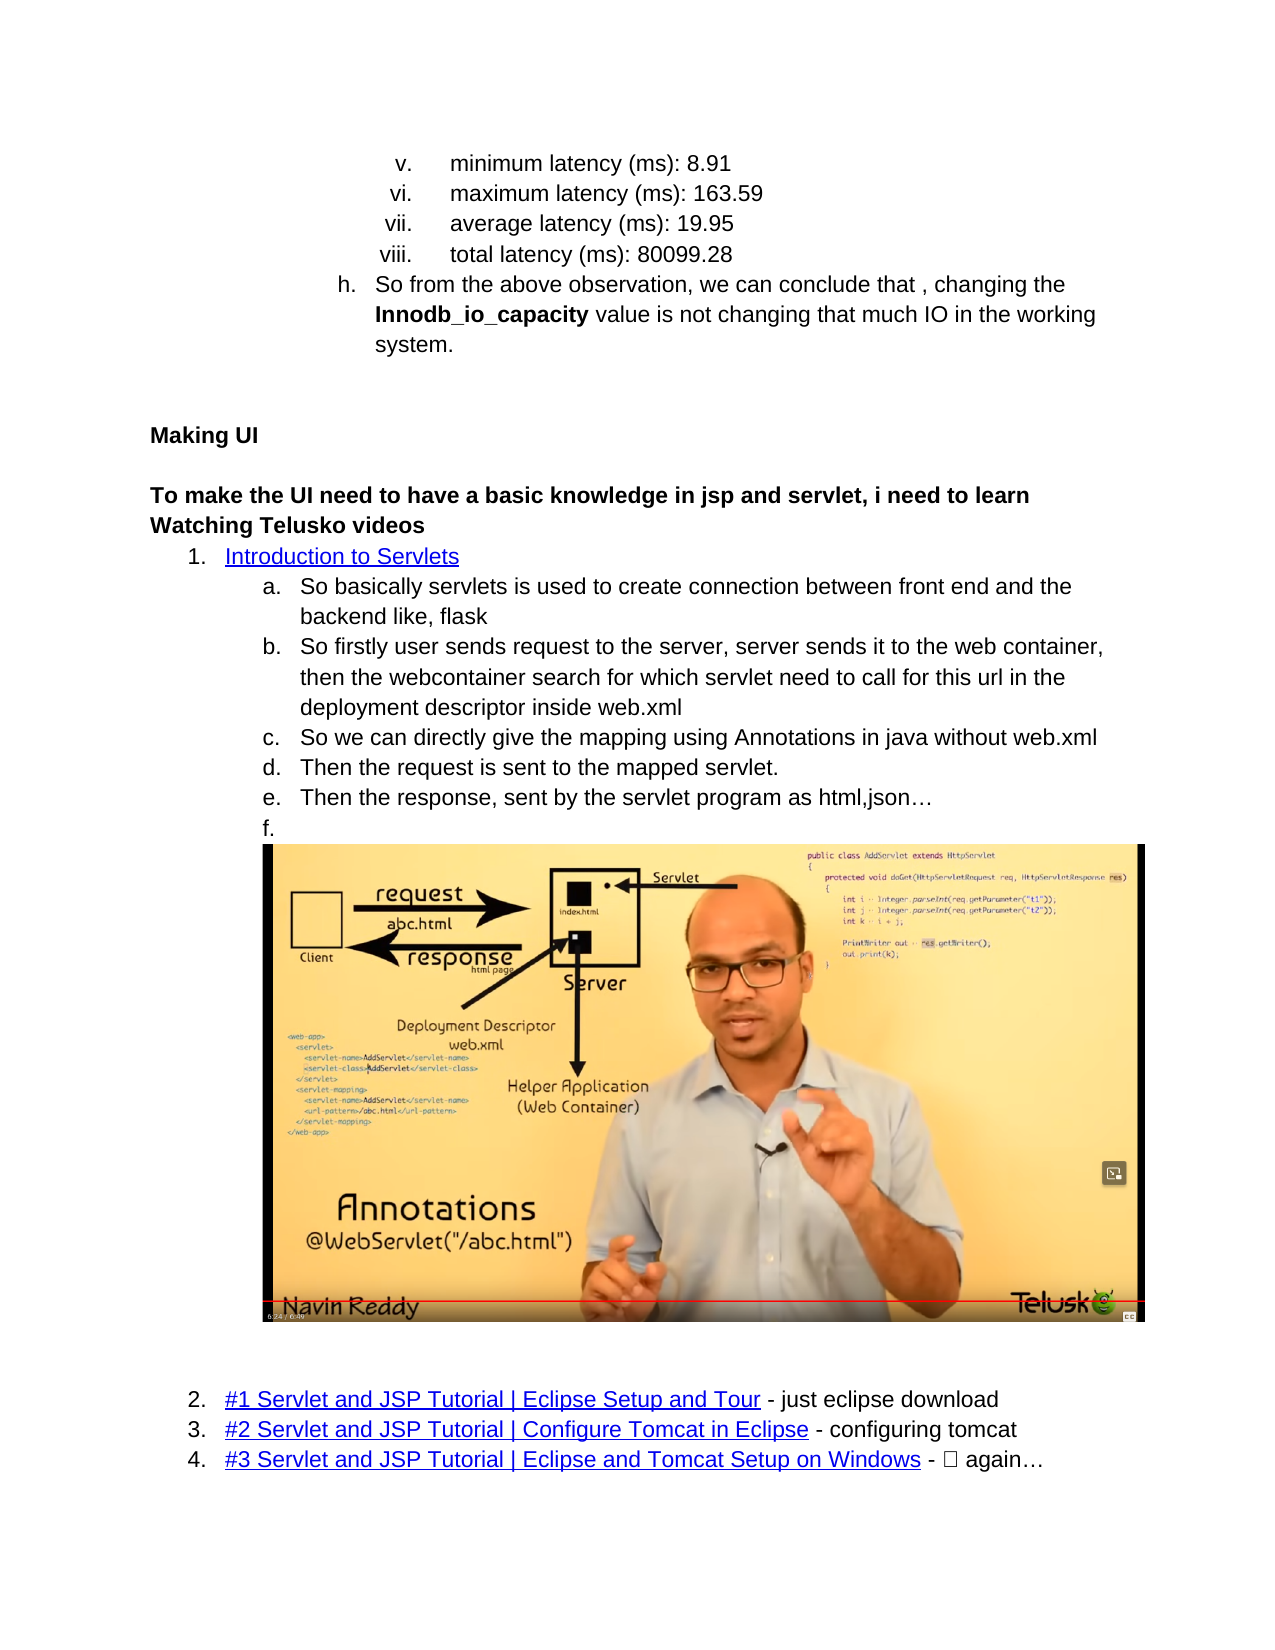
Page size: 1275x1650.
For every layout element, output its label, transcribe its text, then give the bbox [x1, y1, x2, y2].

list Then the response, sent by the servlet program as html,json… [262, 784, 1125, 811]
list minimum latency (ms): 8.91 [412, 150, 1125, 176]
list #2 Servlet and JSP Tutorial | Configure Tomcat in Eclipse - configuring tomcat [187, 1416, 1125, 1442]
list #3 Servlet and JSP Tutorial | Eclipse and Tomcat Setup on Windows - 🤷 again… [187, 1446, 1125, 1472]
list So basically servlets is used to create connection between front end and the backend like, flask [262, 573, 1125, 629]
picture [262, 844, 1145, 1322]
list total latency (ms): 80099.28 [412, 241, 1125, 267]
text Watching Telusko videos [150, 512, 1125, 539]
list #1 Servlet and JSP Tutorial | Eclipse Setup and Tour - just eclipse download [187, 1386, 1125, 1412]
list So firstly user sends request to the server, server sends it to the web container, then the webcontainer search for which servlet need to call for this url in the deployment descriptor inside web.xml [262, 633, 1125, 720]
list Introduction to Servlets [187, 543, 1125, 569]
list So from the above observation, we can conclude that , changing the Innodb_io_capacity value is not changing that much IO in the working system. [337, 271, 1125, 358]
list maximum latency (ms): 163.59 [412, 180, 1125, 207]
list average latency (ms): 19.95 [412, 210, 1125, 237]
text Making UI [150, 422, 1125, 448]
list So we can directly give the mapping using Annotations in java without web.xml [262, 724, 1125, 750]
text To make the UI need to have a basic knowledge in jsp and servlet, i need to learn [150, 482, 1125, 509]
list Then the request is sent to the mapped servlet. [262, 754, 1125, 781]
